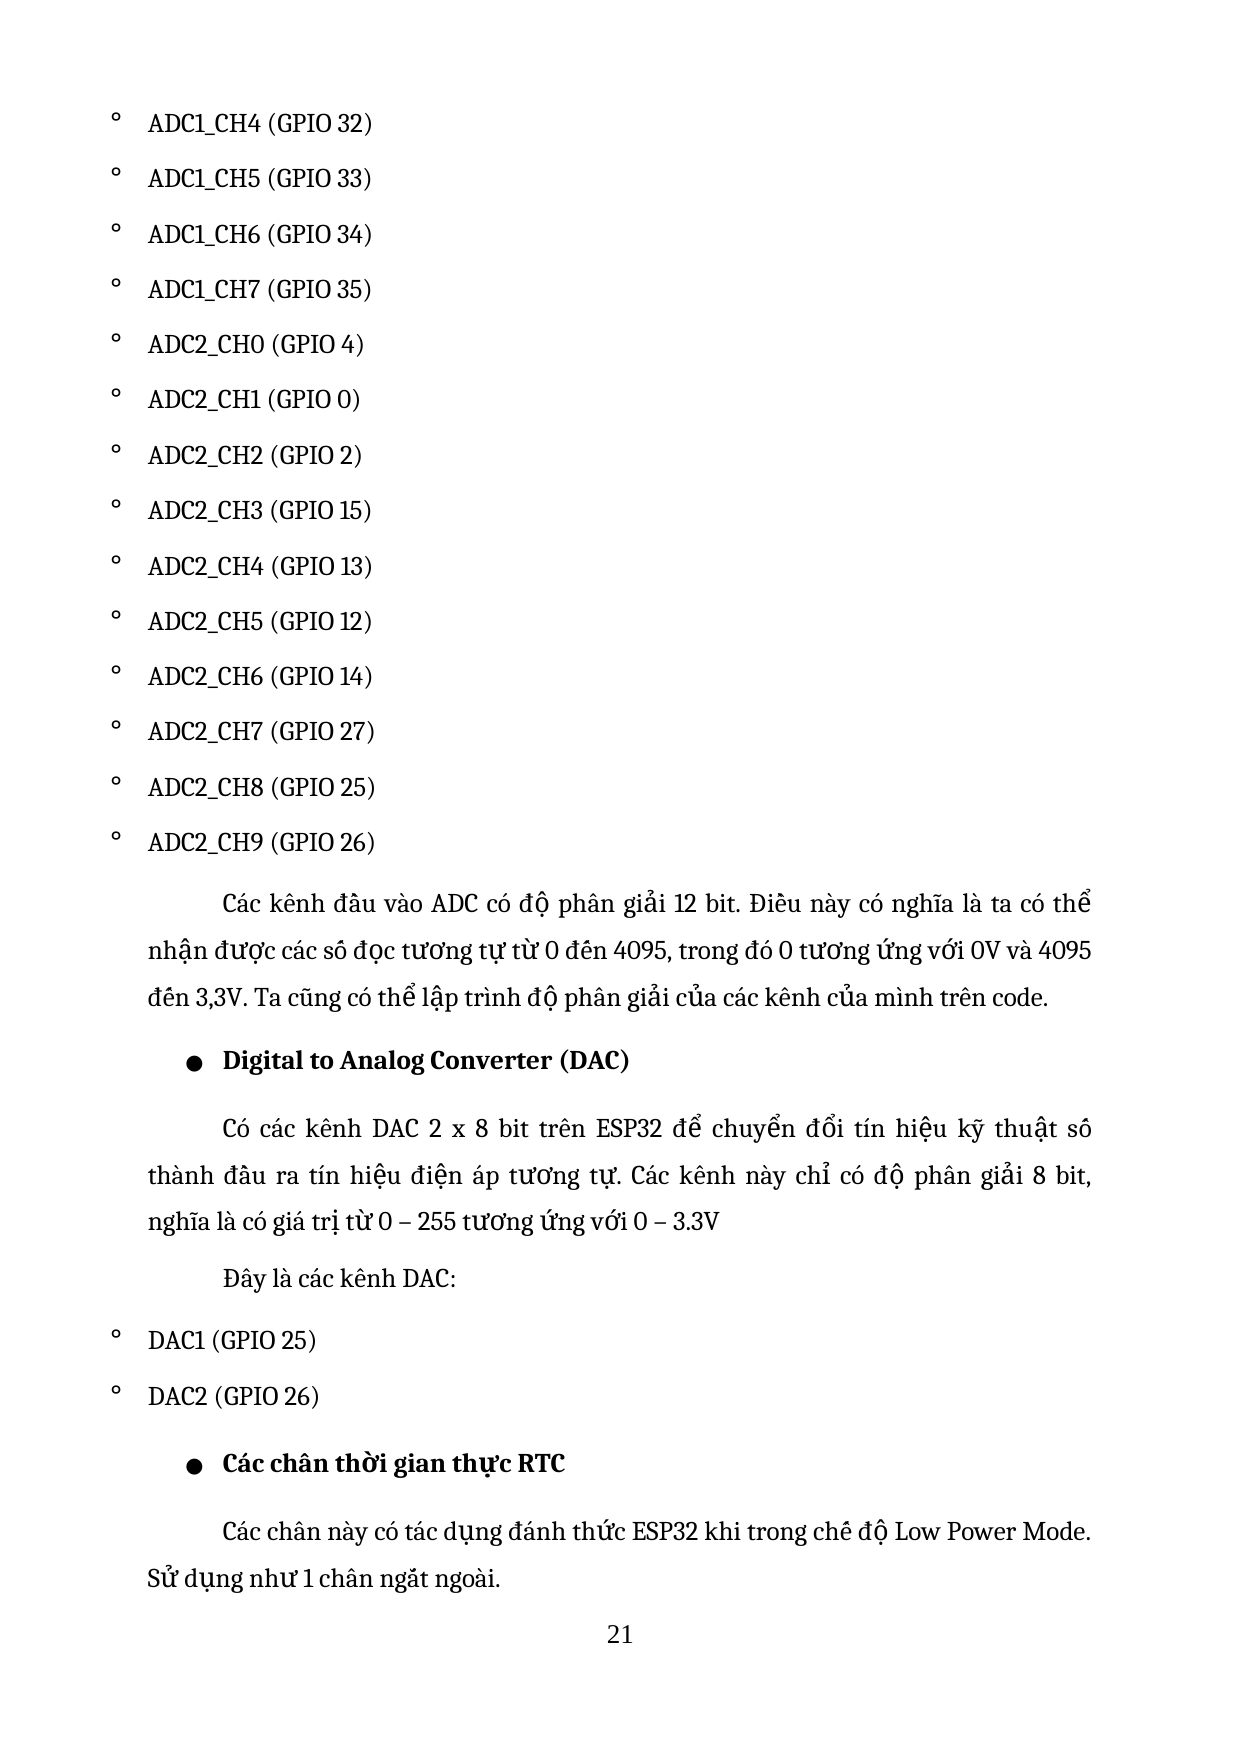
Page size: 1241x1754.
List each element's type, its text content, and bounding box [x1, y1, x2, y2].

list ADC1_CH7 (GPIO 35) [110, 269, 1092, 306]
list ADC2_CH3 (GPIO 15) [110, 491, 1092, 527]
list DAC1 (GPIO 25) [110, 1321, 1092, 1357]
list ADC2_CH4 (GPIO 13) [110, 546, 1092, 583]
list ADC2_CH9 (GPIO 26) [110, 822, 1092, 859]
list ADC1_CH5 (GPIO 33) [110, 159, 1092, 196]
text Đây là các kênh DAC: [148, 1263, 1092, 1295]
list ADC2_CH1 (GPIO 0) [110, 380, 1092, 417]
list Các chân thời gian thực RTC [185, 1442, 1092, 1484]
text Các chân này có tác dụng đánh thức ESP32 khi trong chế độ Low Power Mode. Sử dụng như 1 chân ngắt ngoài. [148, 1516, 1092, 1594]
list ADC2_CH6 (GPIO 14) [110, 657, 1092, 693]
list Digital to Analog Converter (DAC) [185, 1039, 1092, 1081]
text Các kênh đầu vào ADC có độ phân giải 12 bit. Điều này có nghĩa là ta có thể nhận được các số đọc tương tự từ 0 đến 4095, trong đó 0 tương ứng với 0V và 4095 đến 3,3V. Ta cũng có thể lập trình độ phân giải của các kênh của mình trên code. [148, 888, 1092, 1013]
list ADC2_CH0 (GPIO 4) [110, 325, 1092, 362]
list ADC2_CH7 (GPIO 27) [110, 712, 1092, 749]
list ADC1_CH6 (GPIO 34) [110, 214, 1092, 251]
list ADC2_CH2 (GPIO 2) [110, 435, 1092, 472]
list DAC2 (GPIO 26) [110, 1376, 1092, 1413]
list ADC2_CH8 (GPIO 25) [110, 767, 1092, 804]
list ADC2_CH5 (GPIO 12) [110, 601, 1092, 638]
text Có các kênh DAC 2 x 8 bit trên ESP32 để chuyển đổi tín hiệu kỹ thuật số thành đầu ra tín hiệu điện áp tương tự. Các kênh này chỉ có độ phân giải 8 bit, nghĩa là có giá trị từ 0 – 255 tương ứng với 0 – 3.3V [148, 1113, 1092, 1238]
list ADC1_CH4 (GPIO 32) [110, 103, 1092, 140]
